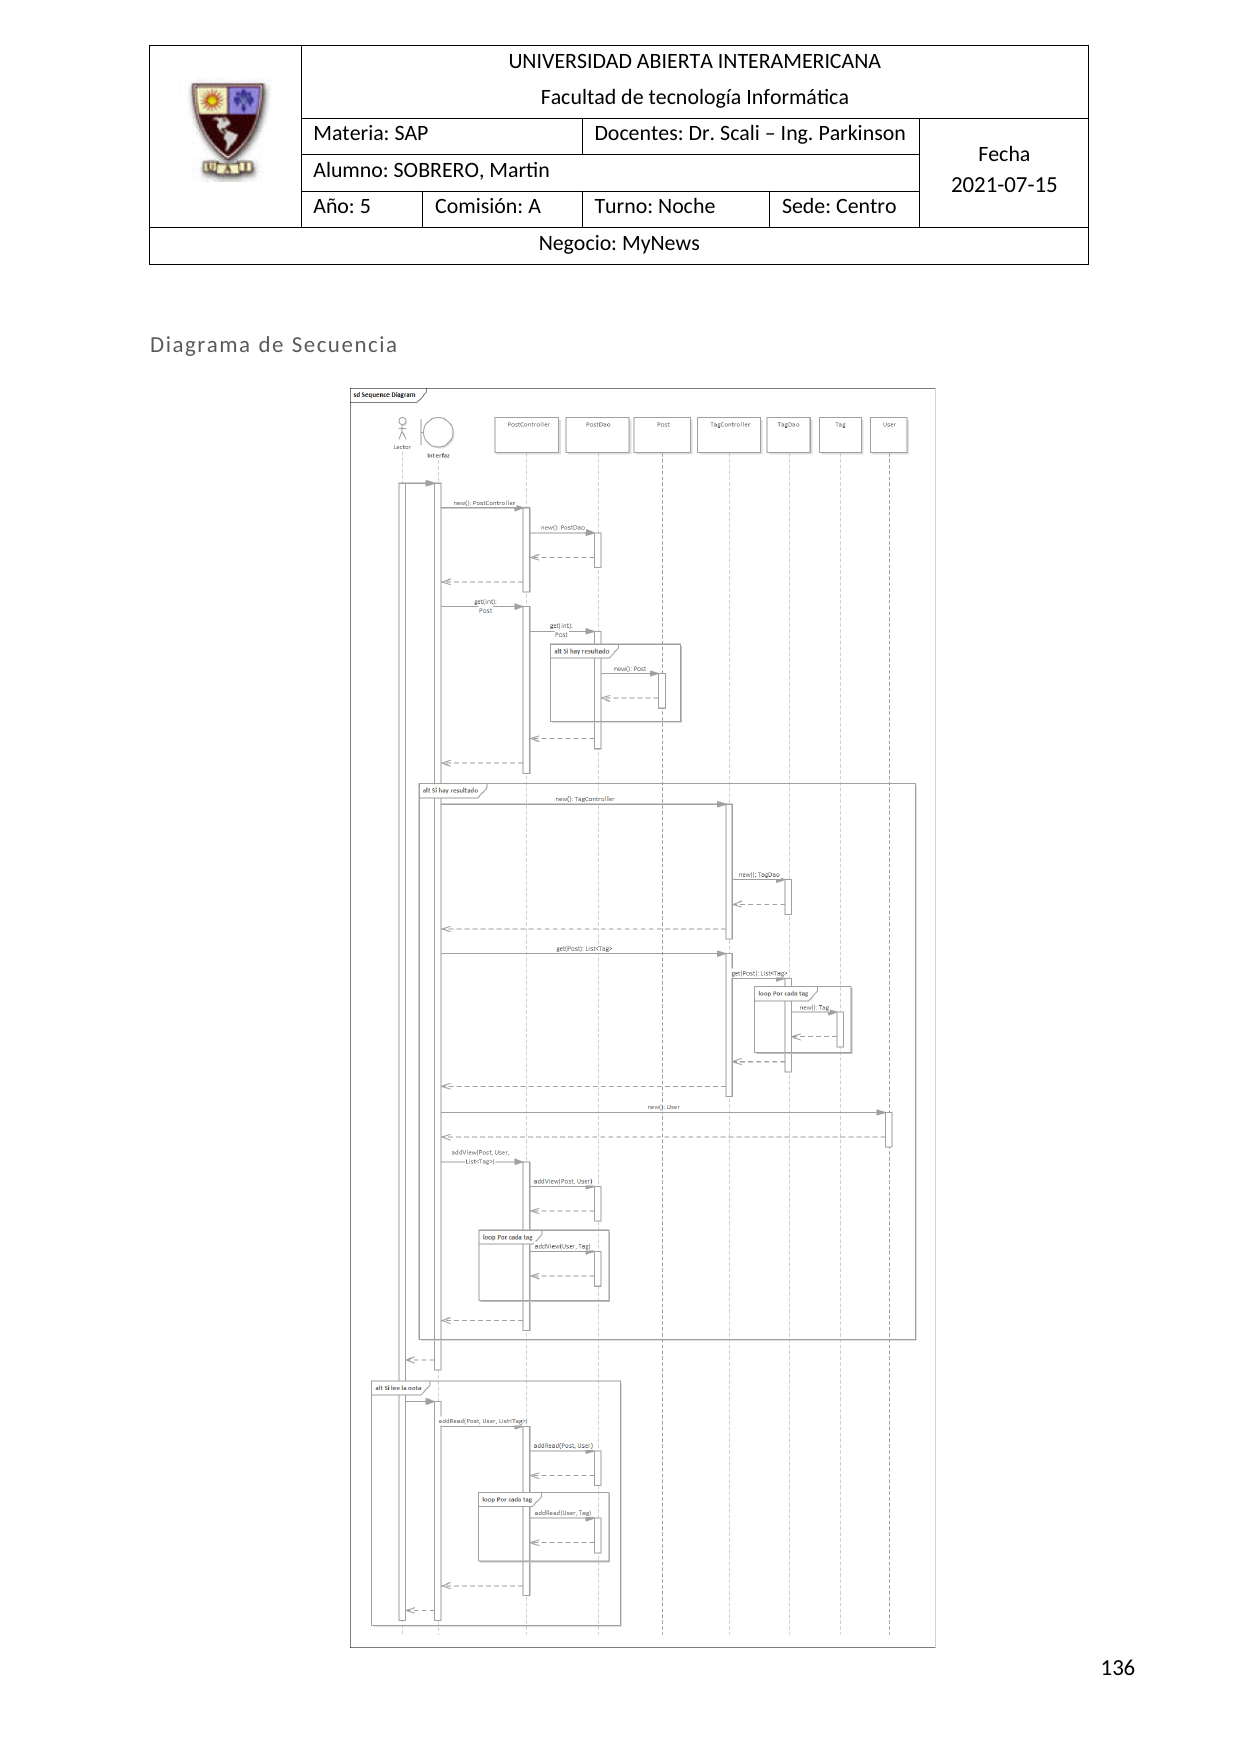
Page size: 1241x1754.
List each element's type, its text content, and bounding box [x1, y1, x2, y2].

picture [349, 387, 936, 1648]
picture [177, 74, 278, 187]
subtitle Diagrama de Secuencia [150, 330, 1135, 358]
